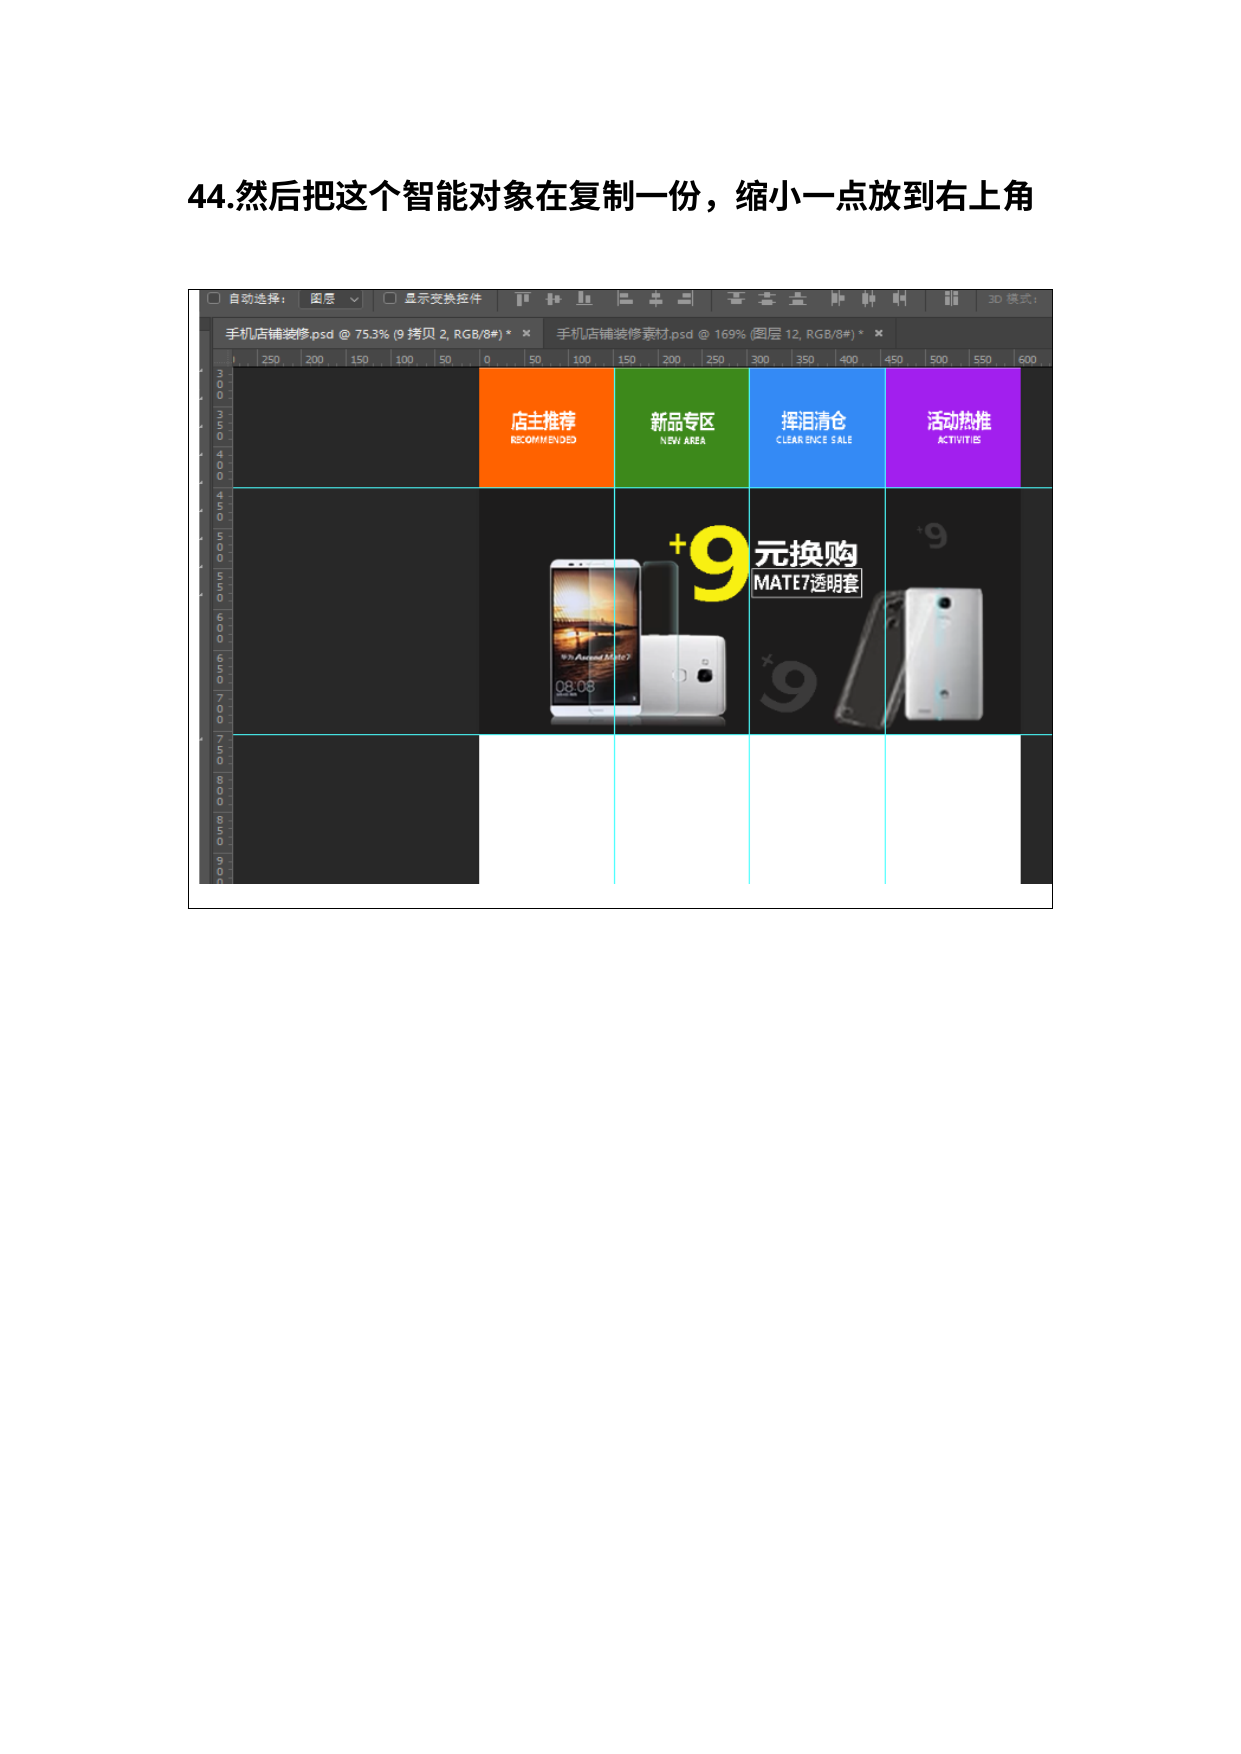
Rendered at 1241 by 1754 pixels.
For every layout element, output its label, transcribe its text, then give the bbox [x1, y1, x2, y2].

table_header [189, 290, 1052, 908]
subtitle 44.然后把这个智能对象在复制一份，缩小一点放到右上角 [187, 162, 1053, 227]
picture [199, 290, 1053, 884]
